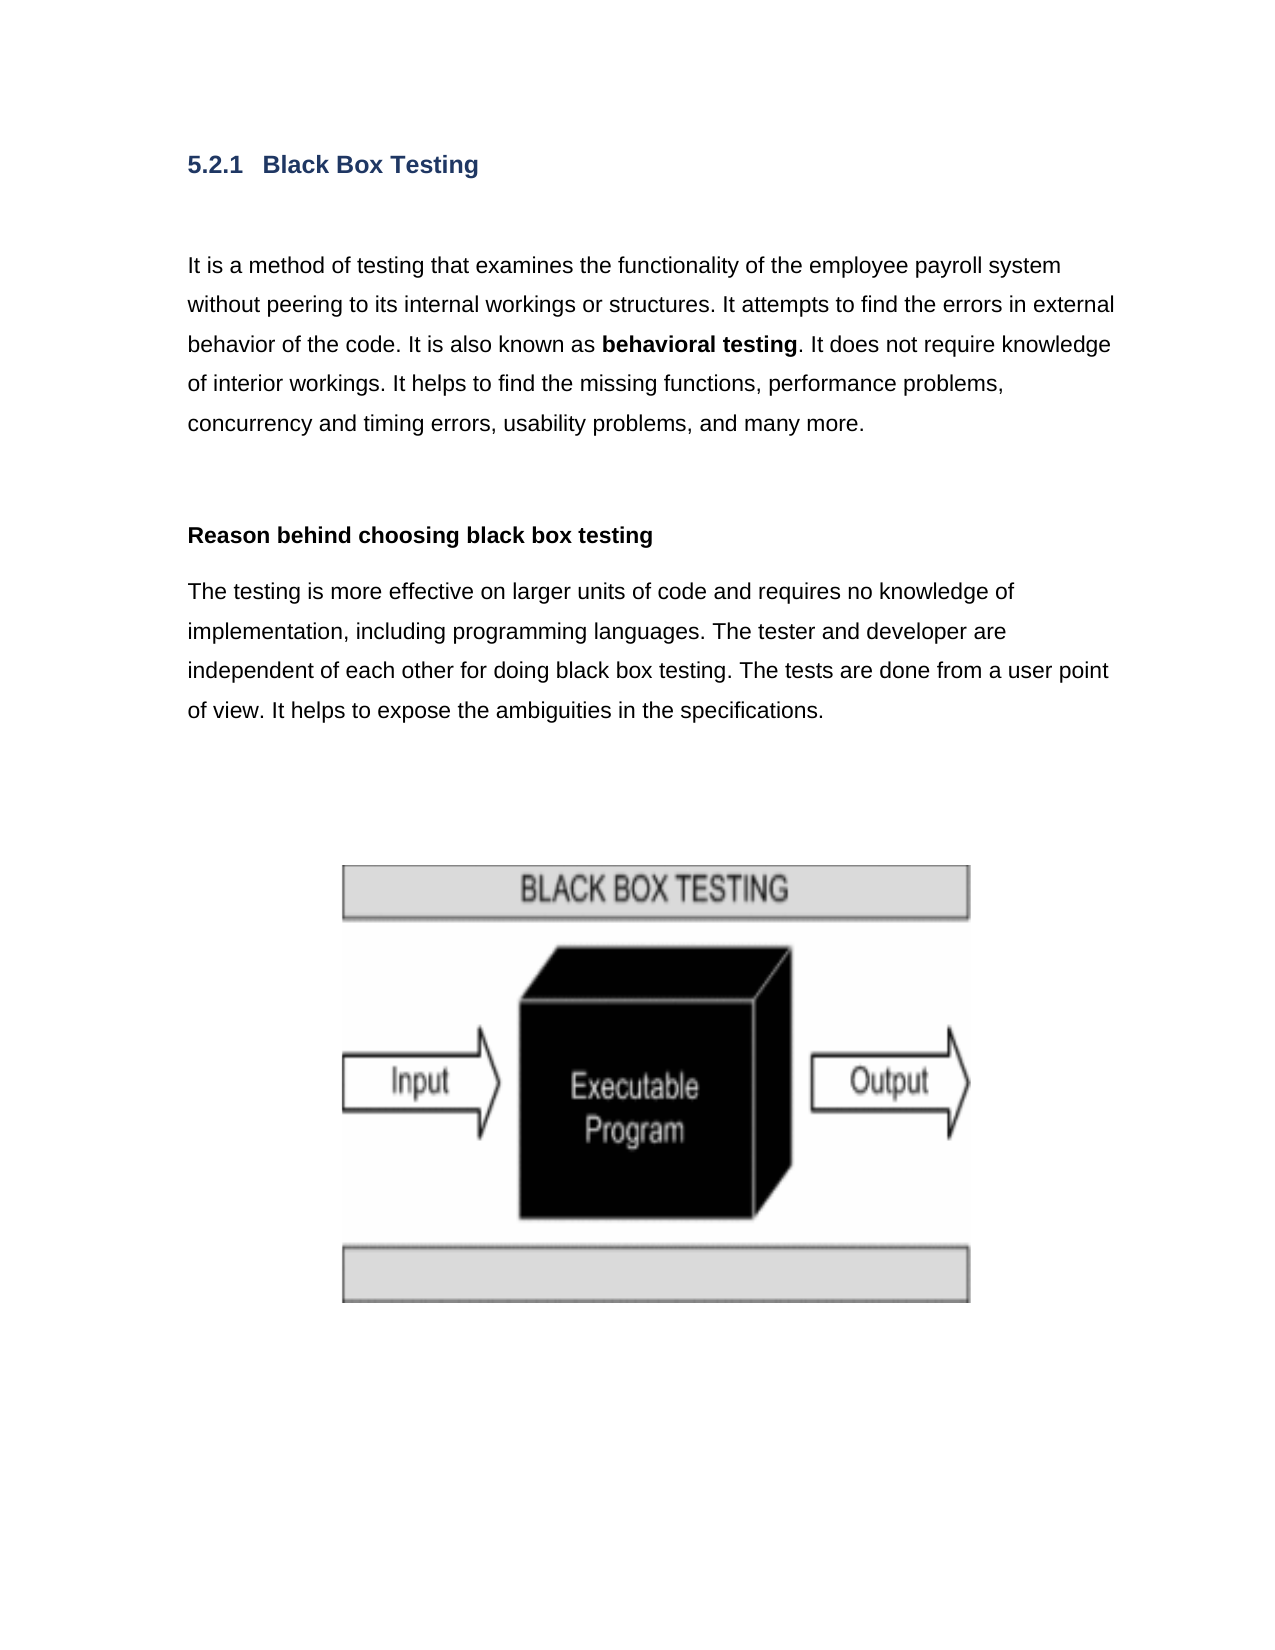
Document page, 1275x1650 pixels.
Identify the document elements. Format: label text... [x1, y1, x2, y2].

text The testing is more effective on larger units of code and requires no knowledge of implementation, including programming languages. The tester and developer are independent of each other for doing black box testing. The tests are done from a user point of view. It helps to expose the ambiguities in the specifications. [187, 578, 1125, 723]
subtitle Black Box Testing [187, 150, 1125, 179]
text Reason behind choosing black box testing [187, 522, 1125, 548]
picture [341, 865, 971, 1303]
text It is a method of testing that examines the functionality of the employee payroll system without peering to its internal workings or structures. It attempts to find the errors in external behavior of the code. It is also known as behavioral testing. It does not require knowledge of interior workings. It helps to find the missing functions, performance problems, concurrency and timing errors, usability problems, and many more. [187, 252, 1125, 436]
